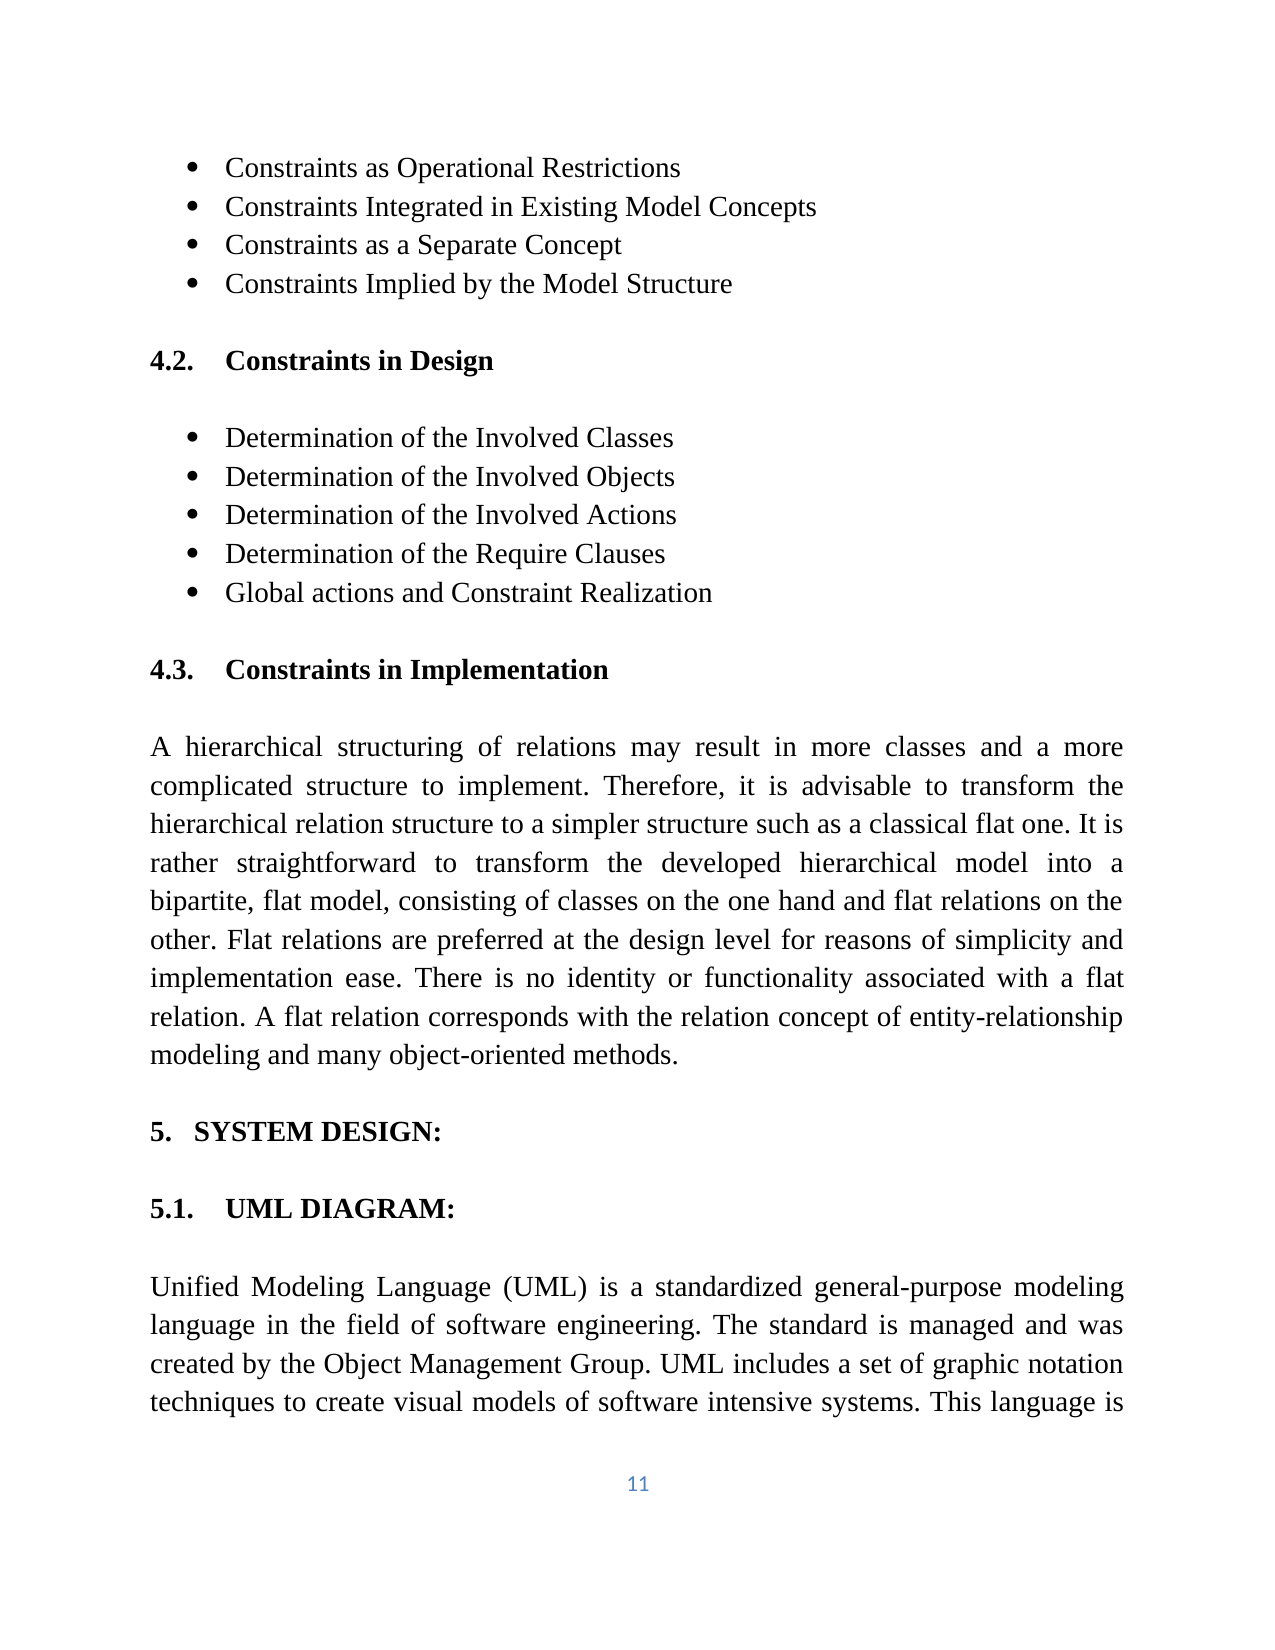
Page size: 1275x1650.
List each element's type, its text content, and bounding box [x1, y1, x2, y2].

list Determination of the Involved Actions [187, 497, 1125, 531]
list Global actions and Constraint Realization [187, 575, 1125, 608]
list Constraints as Operational Restrictions [187, 150, 1125, 184]
list Constraints in Implementation [150, 652, 1125, 686]
list Constraints Implied by the Model Structure [187, 266, 1125, 299]
list Determination of the Require Clauses [187, 536, 1125, 570]
list Constraints Integrated in Existing Model Concepts [187, 189, 1125, 222]
text A hierarchical structuring of relations may result in more classes and a more complicated structure to implement. Therefore, it is advisable to transform the hierarchical relation structure to a simpler structure such as a classical flat one. It is rather straightforward to transform the developed hierarchical model into a bipartite, flat model, consisting of classes on the one hand and flat relations on the other. Flat relations are preferred at the design level for reasons of simplicity and implementation ease. There is no identity or functionality associated with a flat relation. A flat relation corresponds with the relation concept of entity-relationship modeling and many object-oriented methods. [150, 729, 1125, 1071]
list Determination of the Involved Classes [187, 420, 1125, 454]
list SYSTEM DESIGN: [150, 1114, 1125, 1148]
list Determination of the Involved Objects [187, 459, 1125, 492]
list Constraints in Design [150, 343, 1125, 377]
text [150, 1269, 1125, 1418]
list Constraints as a Separate Concept [187, 227, 1125, 261]
list UML DIAGRAM: [150, 1192, 1125, 1225]
